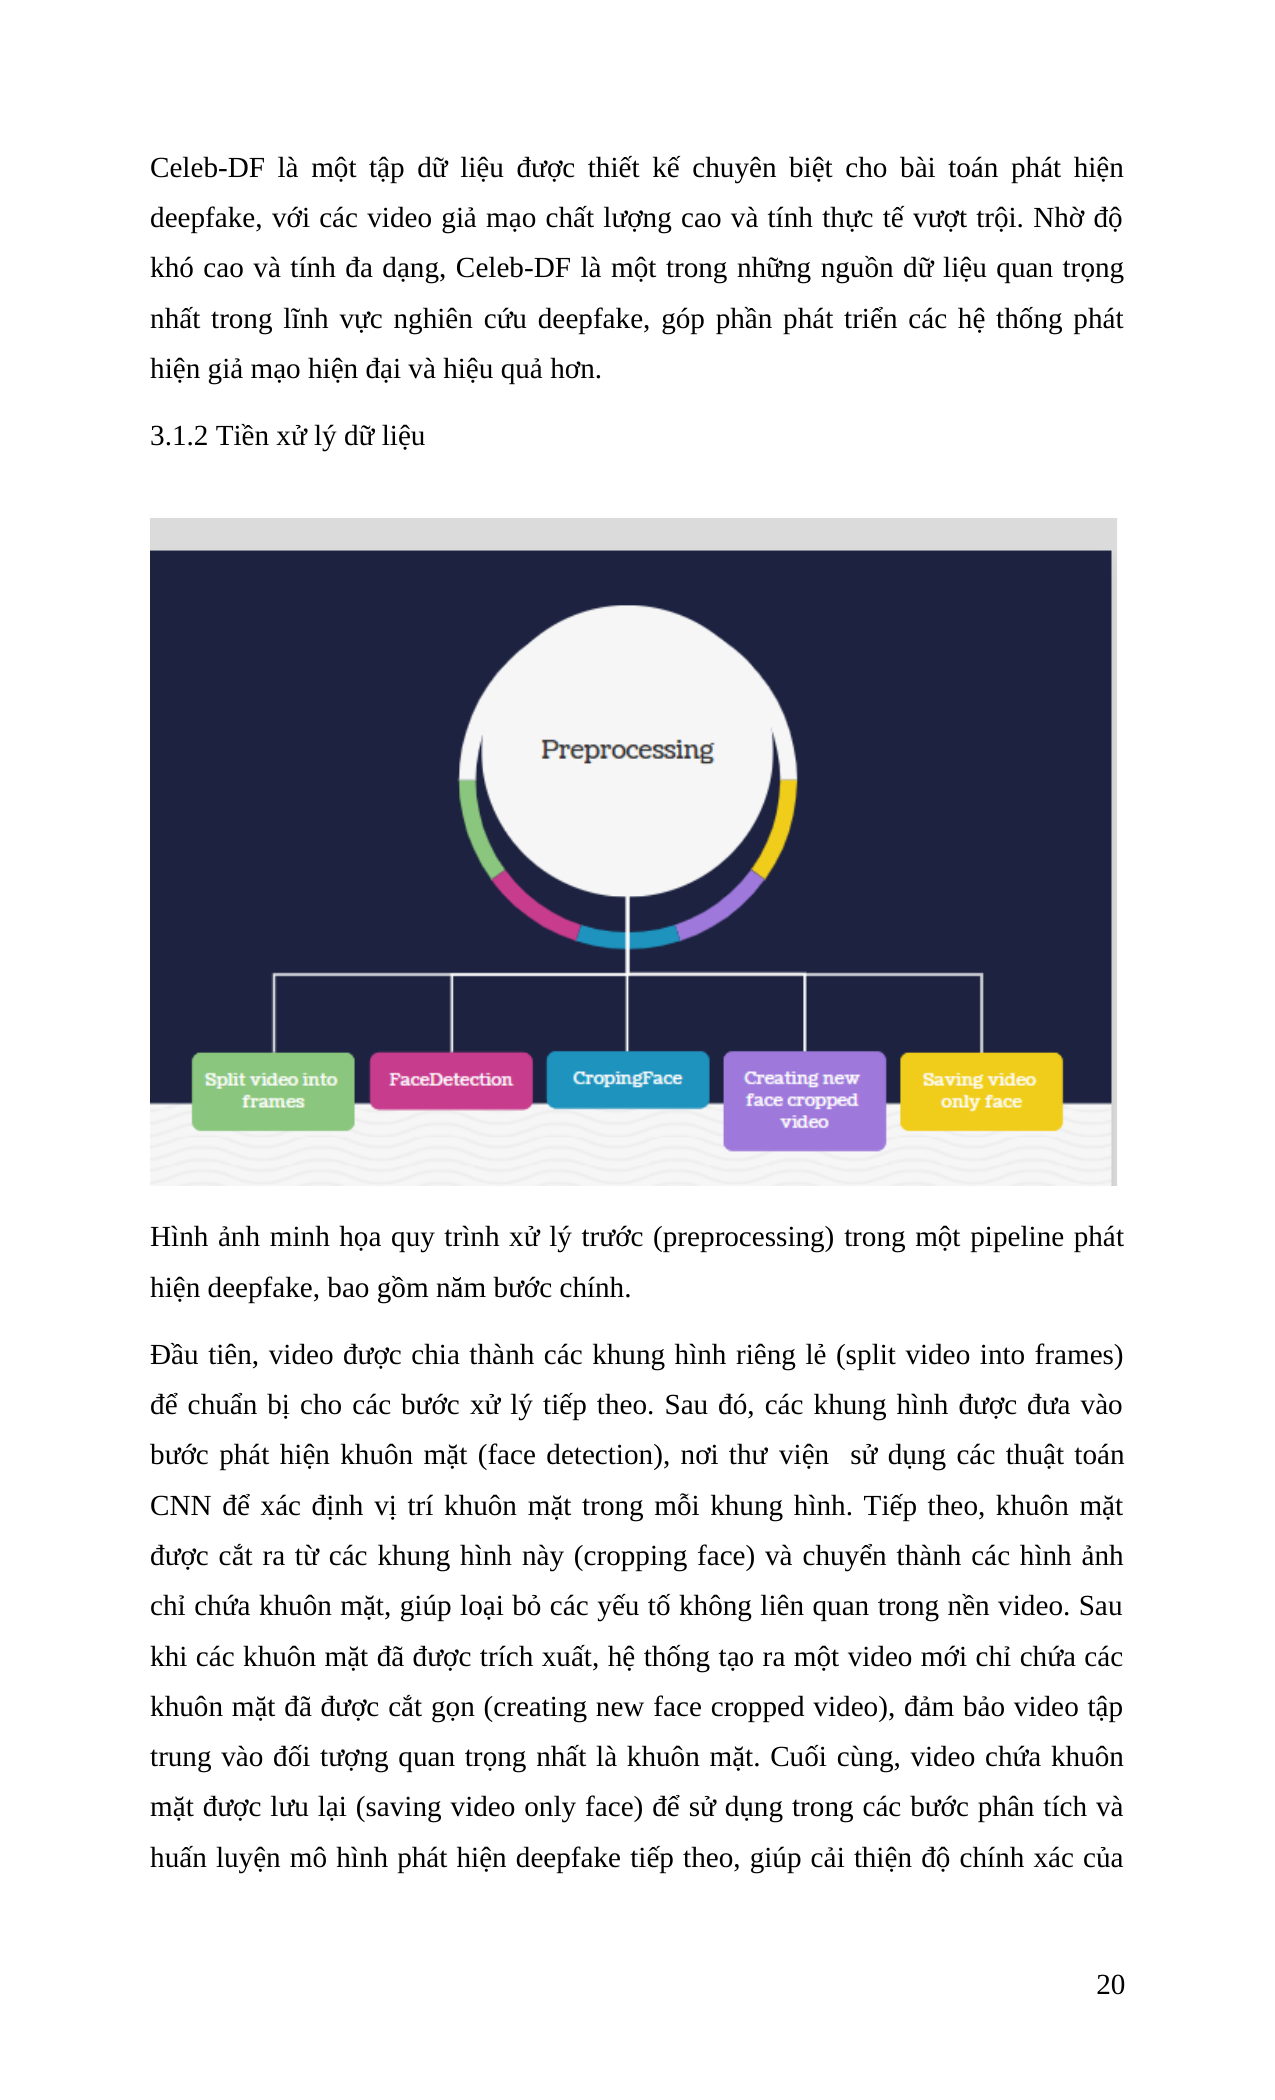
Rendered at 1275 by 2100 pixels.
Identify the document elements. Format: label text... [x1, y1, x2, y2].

text Hình ảnh minh họa quy trình xử lý trước (preprocessing) trong một pipeline phát hiện deepfake, bao gồm năm bước chính. [150, 1219, 1125, 1303]
list 3.1.2 Tiền xử lý dữ liệu [150, 418, 1125, 452]
picture [150, 518, 1118, 1186]
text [150, 1337, 1125, 1873]
text Celeb-DF là một tập dữ liệu được thiết kế chuyên biệt cho bài toán phát hiện deepfake, với các video giả mạo chất lượng cao và tính thực tế vượt trội. Nhờ độ khó cao và tính đa dạng, Celeb-DF là một trong những nguồn dữ liệu quan trọng nhất trong lĩnh vực nghiên cứu deepfake, góp phần phát triển các hệ thống phát hiện giả mạo hiện đại và hiệu quả hơn. [150, 150, 1125, 385]
